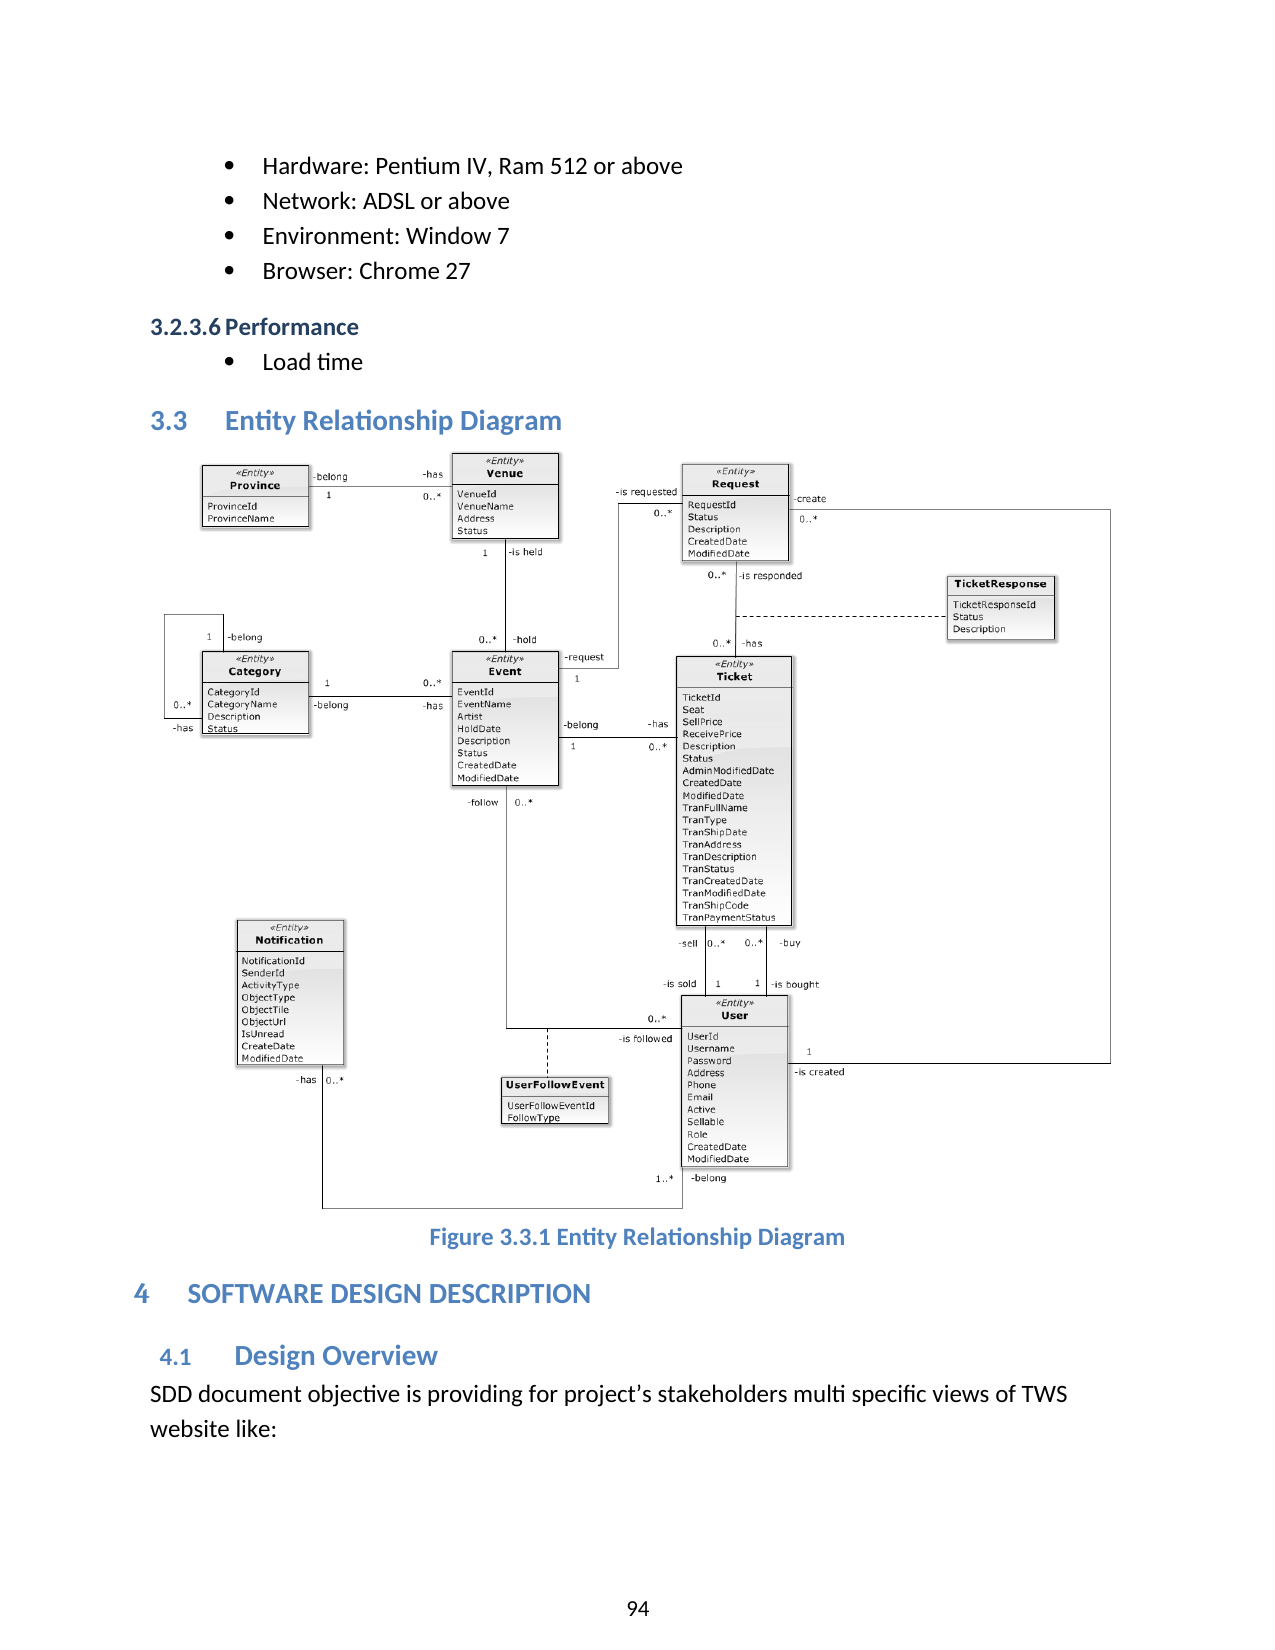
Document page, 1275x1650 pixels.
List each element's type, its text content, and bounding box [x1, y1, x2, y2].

list Environment: Window 7 [225, 220, 1125, 251]
picture [152, 442, 1123, 1221]
text Figure 3.3.1 Entity Relationship Diagram [150, 1221, 1125, 1251]
subtitle 3.3 Entity Relationship Diagram [150, 402, 1125, 437]
subtitle Design Overview [159, 1337, 1125, 1372]
list Browser: Chrome 27 [225, 255, 1125, 286]
subtitle SOFTWARE DESIGN DESCRIPTION [150, 1275, 1125, 1311]
list Network: ADSL or above [225, 185, 1125, 216]
list Load time [225, 346, 1125, 376]
subtitle 3.2.3.6 Performance [150, 311, 1125, 341]
text SDD document objective is providing for project’s stakeholders multi specific views of TWS website like: [150, 1378, 1125, 1443]
list Hardware: Pentium IV, Ram 512 or above [225, 150, 1125, 181]
